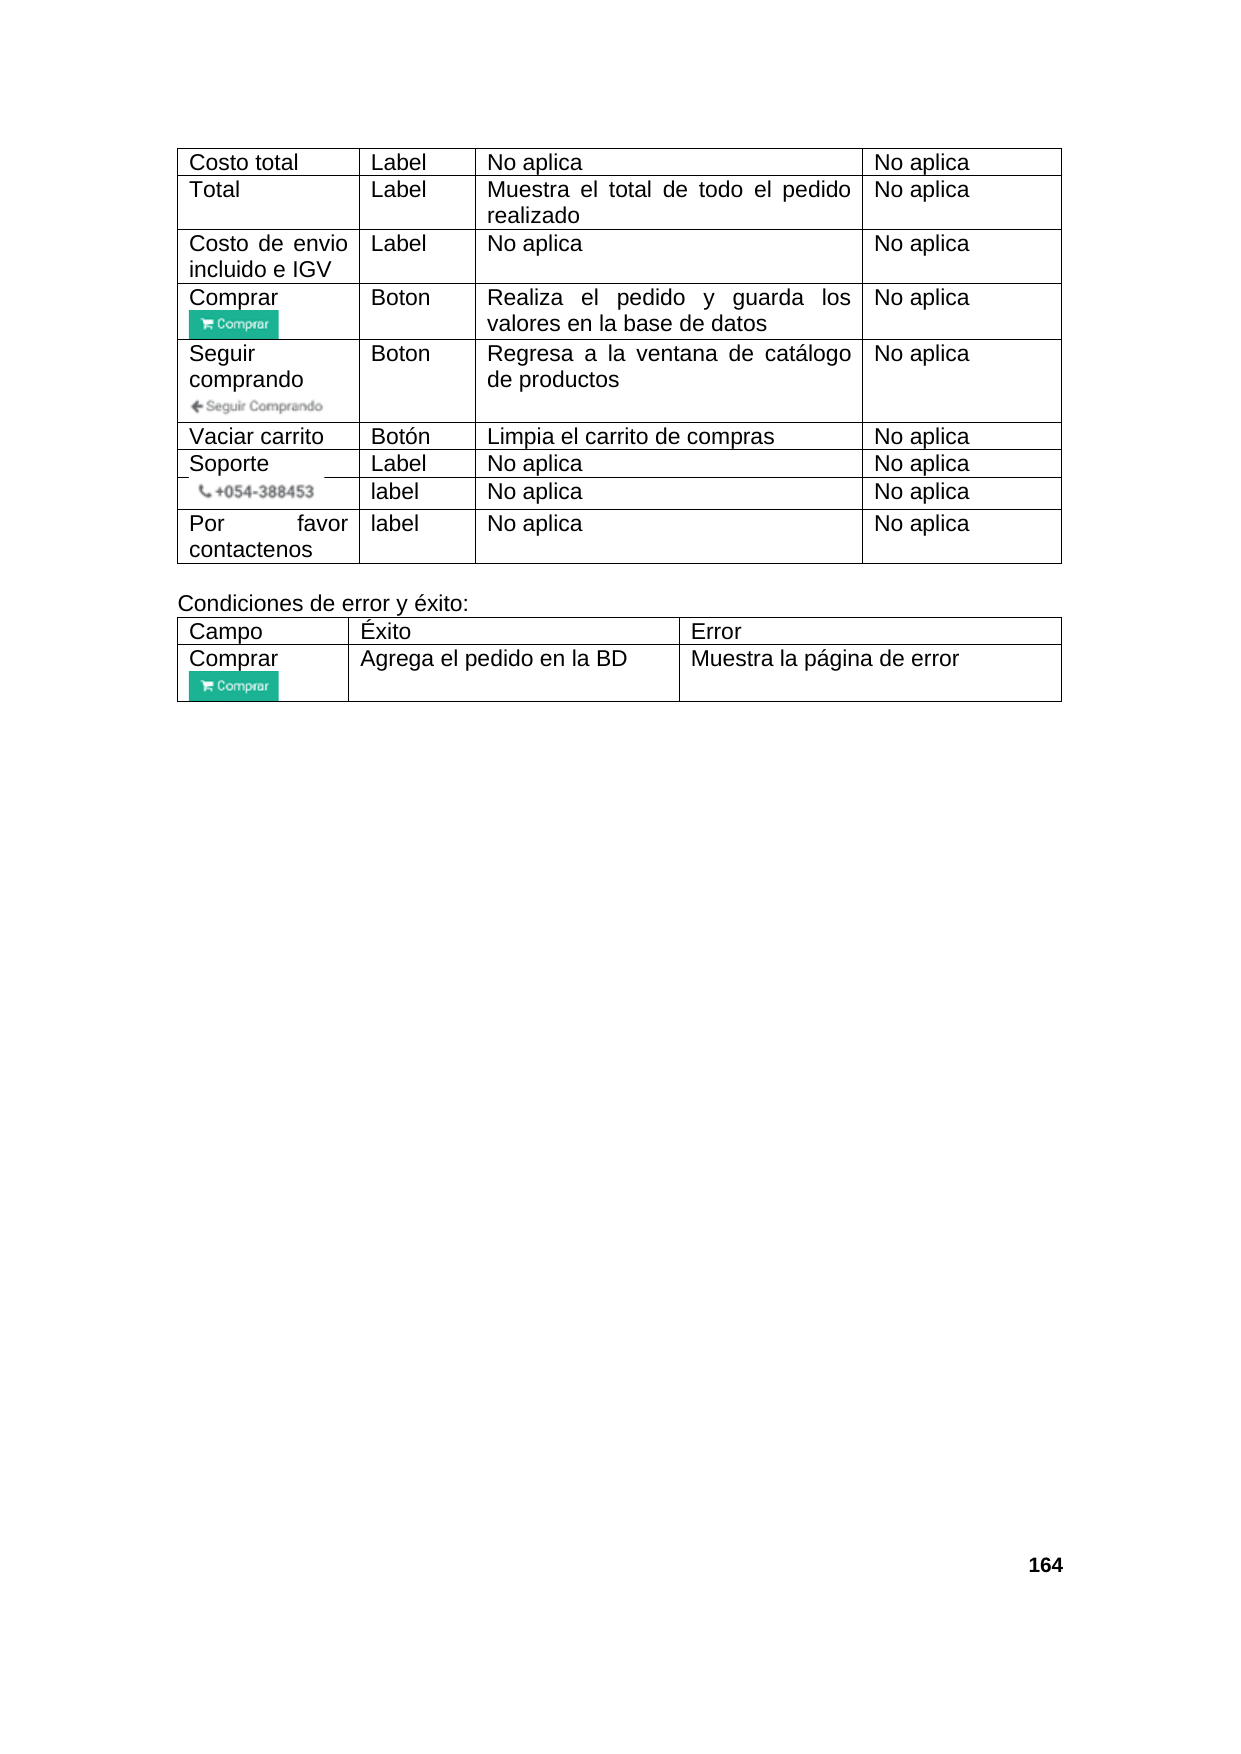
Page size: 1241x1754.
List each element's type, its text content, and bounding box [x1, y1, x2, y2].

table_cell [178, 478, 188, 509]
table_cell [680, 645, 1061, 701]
picture [188, 392, 329, 422]
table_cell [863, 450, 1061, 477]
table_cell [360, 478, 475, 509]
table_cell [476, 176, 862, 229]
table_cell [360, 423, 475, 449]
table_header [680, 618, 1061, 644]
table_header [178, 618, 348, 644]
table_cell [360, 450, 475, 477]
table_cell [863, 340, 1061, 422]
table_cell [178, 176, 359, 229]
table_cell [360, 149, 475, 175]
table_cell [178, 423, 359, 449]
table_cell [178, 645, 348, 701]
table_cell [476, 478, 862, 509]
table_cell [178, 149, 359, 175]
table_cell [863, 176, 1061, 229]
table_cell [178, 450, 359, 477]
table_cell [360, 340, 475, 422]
picture [188, 671, 279, 701]
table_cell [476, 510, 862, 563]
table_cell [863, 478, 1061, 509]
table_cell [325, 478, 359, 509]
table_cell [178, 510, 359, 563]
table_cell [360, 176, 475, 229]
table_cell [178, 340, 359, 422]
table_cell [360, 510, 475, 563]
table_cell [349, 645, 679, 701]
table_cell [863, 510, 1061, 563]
picture [188, 310, 279, 339]
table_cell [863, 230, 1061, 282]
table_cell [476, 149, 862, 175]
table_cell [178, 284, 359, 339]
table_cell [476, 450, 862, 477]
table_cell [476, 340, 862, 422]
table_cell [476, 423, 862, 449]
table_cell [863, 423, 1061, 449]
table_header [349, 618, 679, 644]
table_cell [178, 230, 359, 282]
text Condiciones de error y éxito: [177, 590, 1063, 617]
picture [188, 477, 325, 509]
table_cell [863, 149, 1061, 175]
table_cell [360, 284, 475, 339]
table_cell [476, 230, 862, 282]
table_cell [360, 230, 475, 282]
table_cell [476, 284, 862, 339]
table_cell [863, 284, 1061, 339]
